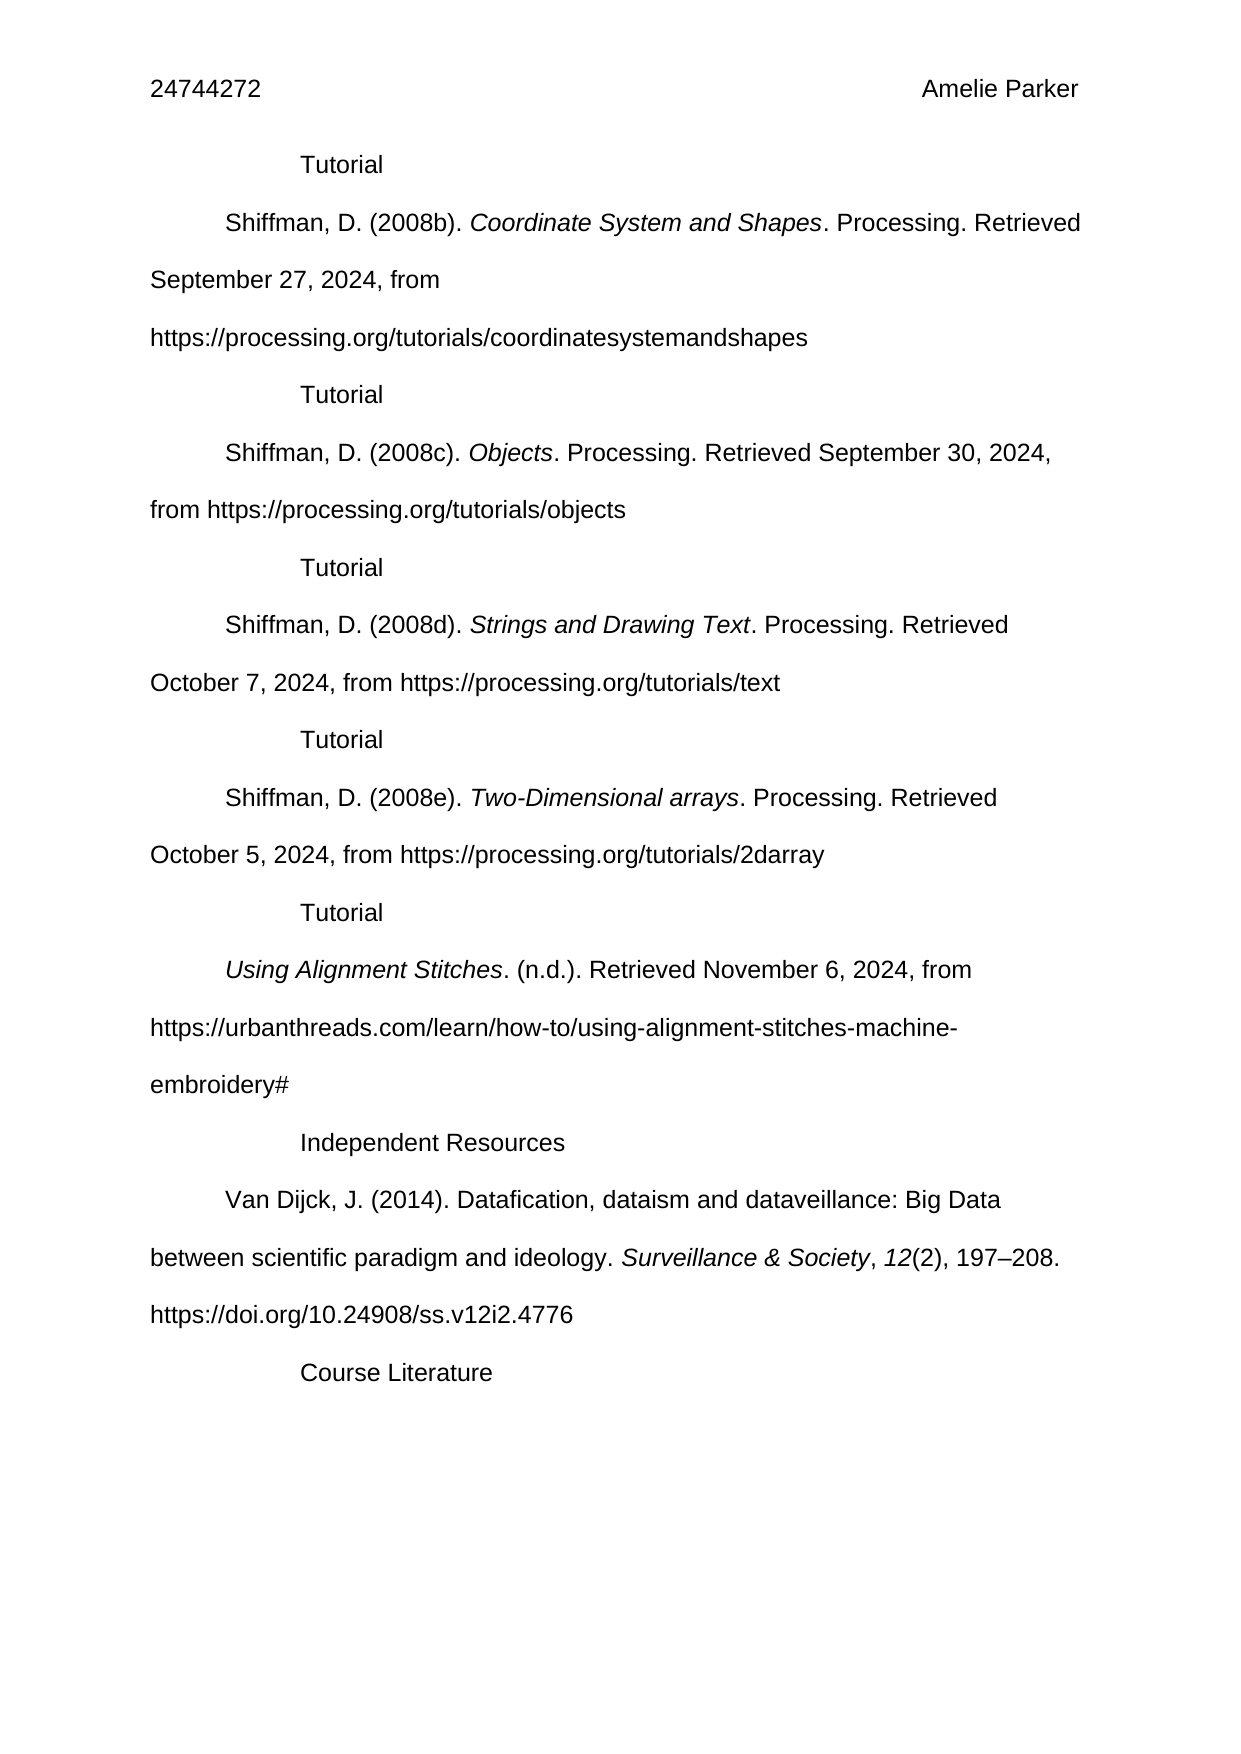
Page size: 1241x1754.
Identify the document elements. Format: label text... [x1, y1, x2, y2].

text Shiffman, D. (2008c). Objects. Processing. Retrieved September 30, 2024, from https://processing.org/tutorials/objects [150, 437, 1090, 524]
text Course Literature [225, 1357, 1090, 1386]
text Shiffman, D. (2008e). Two-Dimensional arrays. Processing. Retrieved October 5, 2024, from https://processing.org/tutorials/2darray [150, 782, 1090, 869]
text Tutorial [225, 552, 1090, 581]
text Using Alignment Stitches. (n.d.). Retrieved November 6, 2024, from https://urbanthreads.com/learn/how-to/using-alignment-stitches-machine-embroidery# [150, 955, 1090, 1099]
text Tutorial [225, 897, 1090, 926]
text Shiffman, D. (2008d). Strings and Drawing Text. Processing. Retrieved October 7, 2024, from https://processing.org/tutorials/text [150, 610, 1090, 696]
text Independent Resources [225, 1127, 1090, 1156]
text Tutorial [225, 380, 1090, 409]
text Tutorial [225, 150, 1090, 179]
text Shiffman, D. (2008b). Coordinate System and Shapes. Processing. Retrieved September 27, 2024, from https://processing.org/tutorials/coordinatesystemandshapes [150, 207, 1090, 351]
text Tutorial [225, 725, 1090, 754]
text Van Dijck, J. (2014). Datafication, dataism and dataveillance: Big Data between scientific paradigm and ideology. Surveillance & Society, 12(2), 197–208. https://doi.org/10.24908/ss.v12i2.4776 [150, 1185, 1090, 1329]
